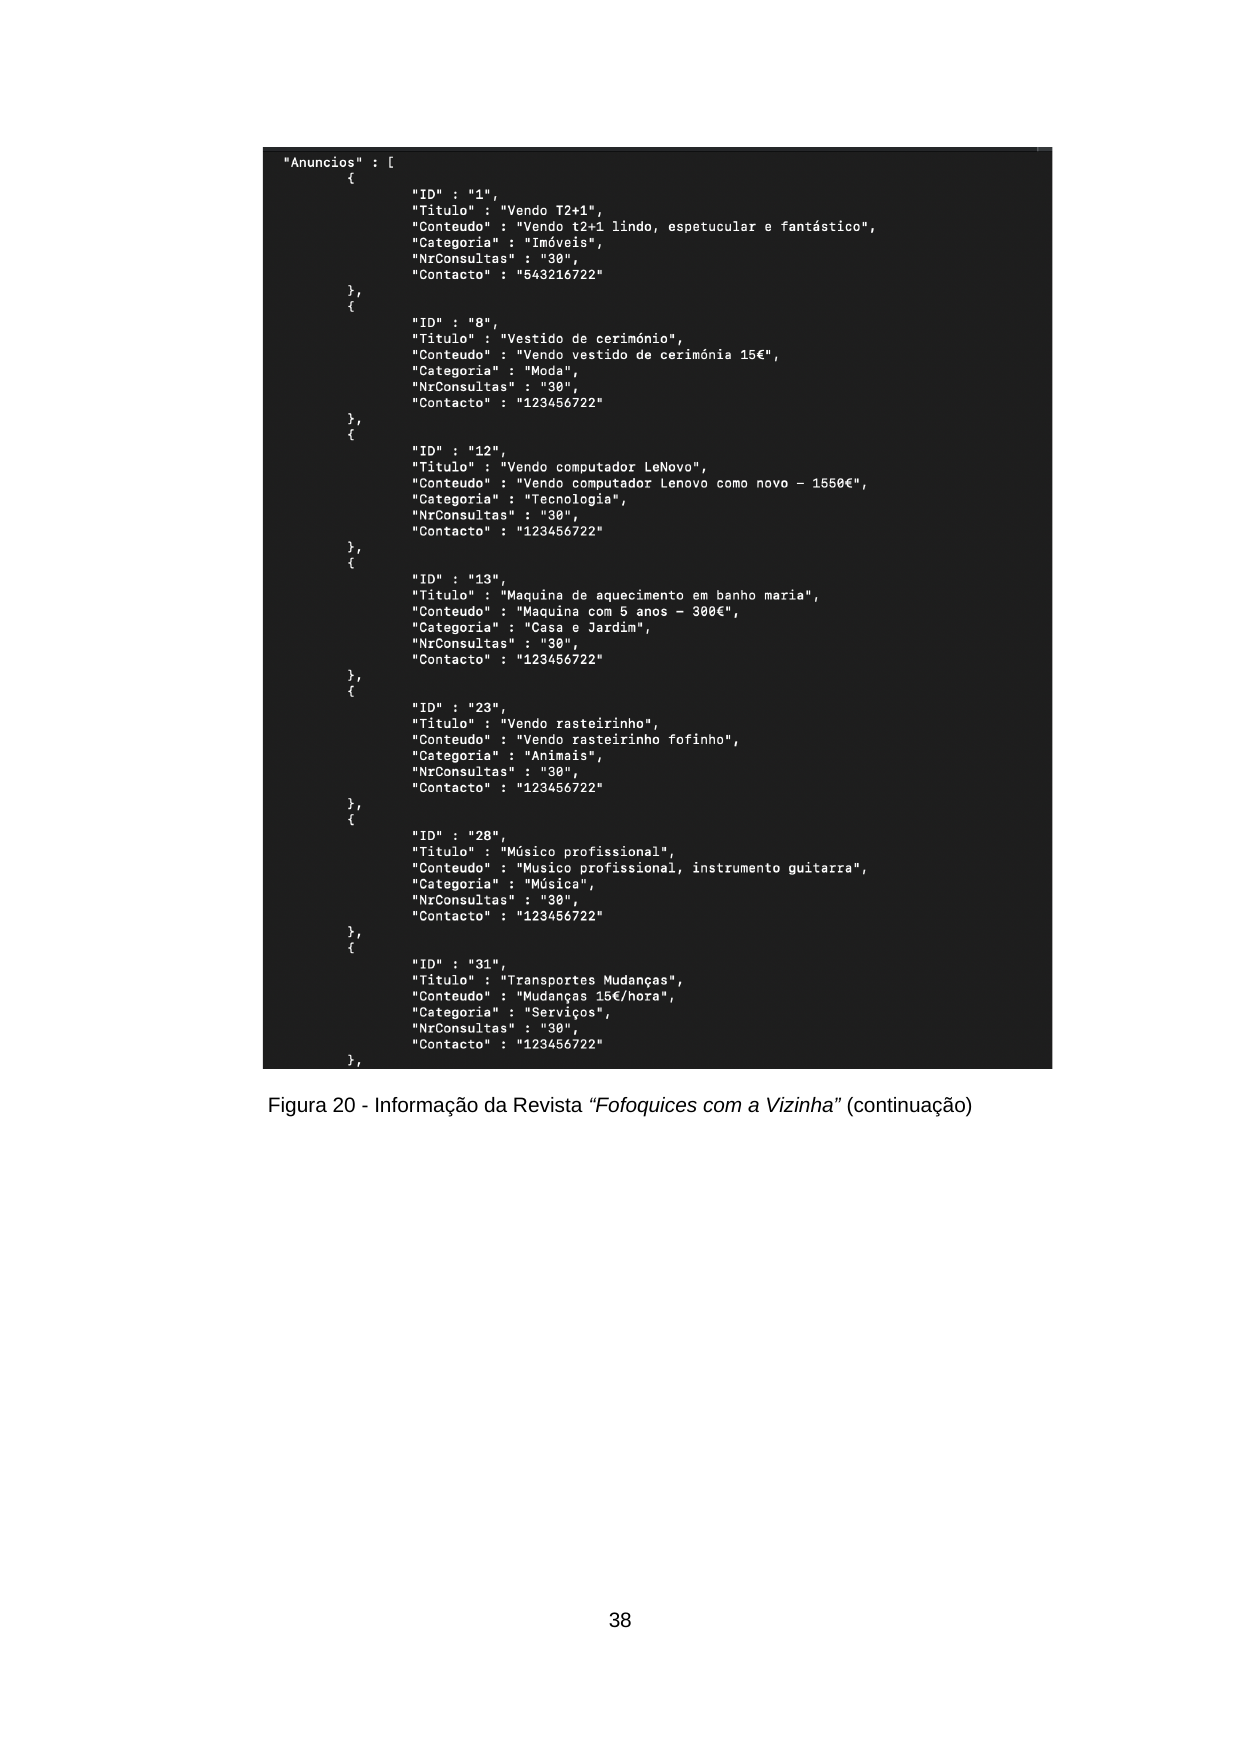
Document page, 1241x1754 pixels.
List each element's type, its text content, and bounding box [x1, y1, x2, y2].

text Figura 20 - Informação da Revista “Fofoquices com a Vizinha” (continuação) [177, 1093, 1063, 1117]
picture [262, 147, 1053, 1069]
